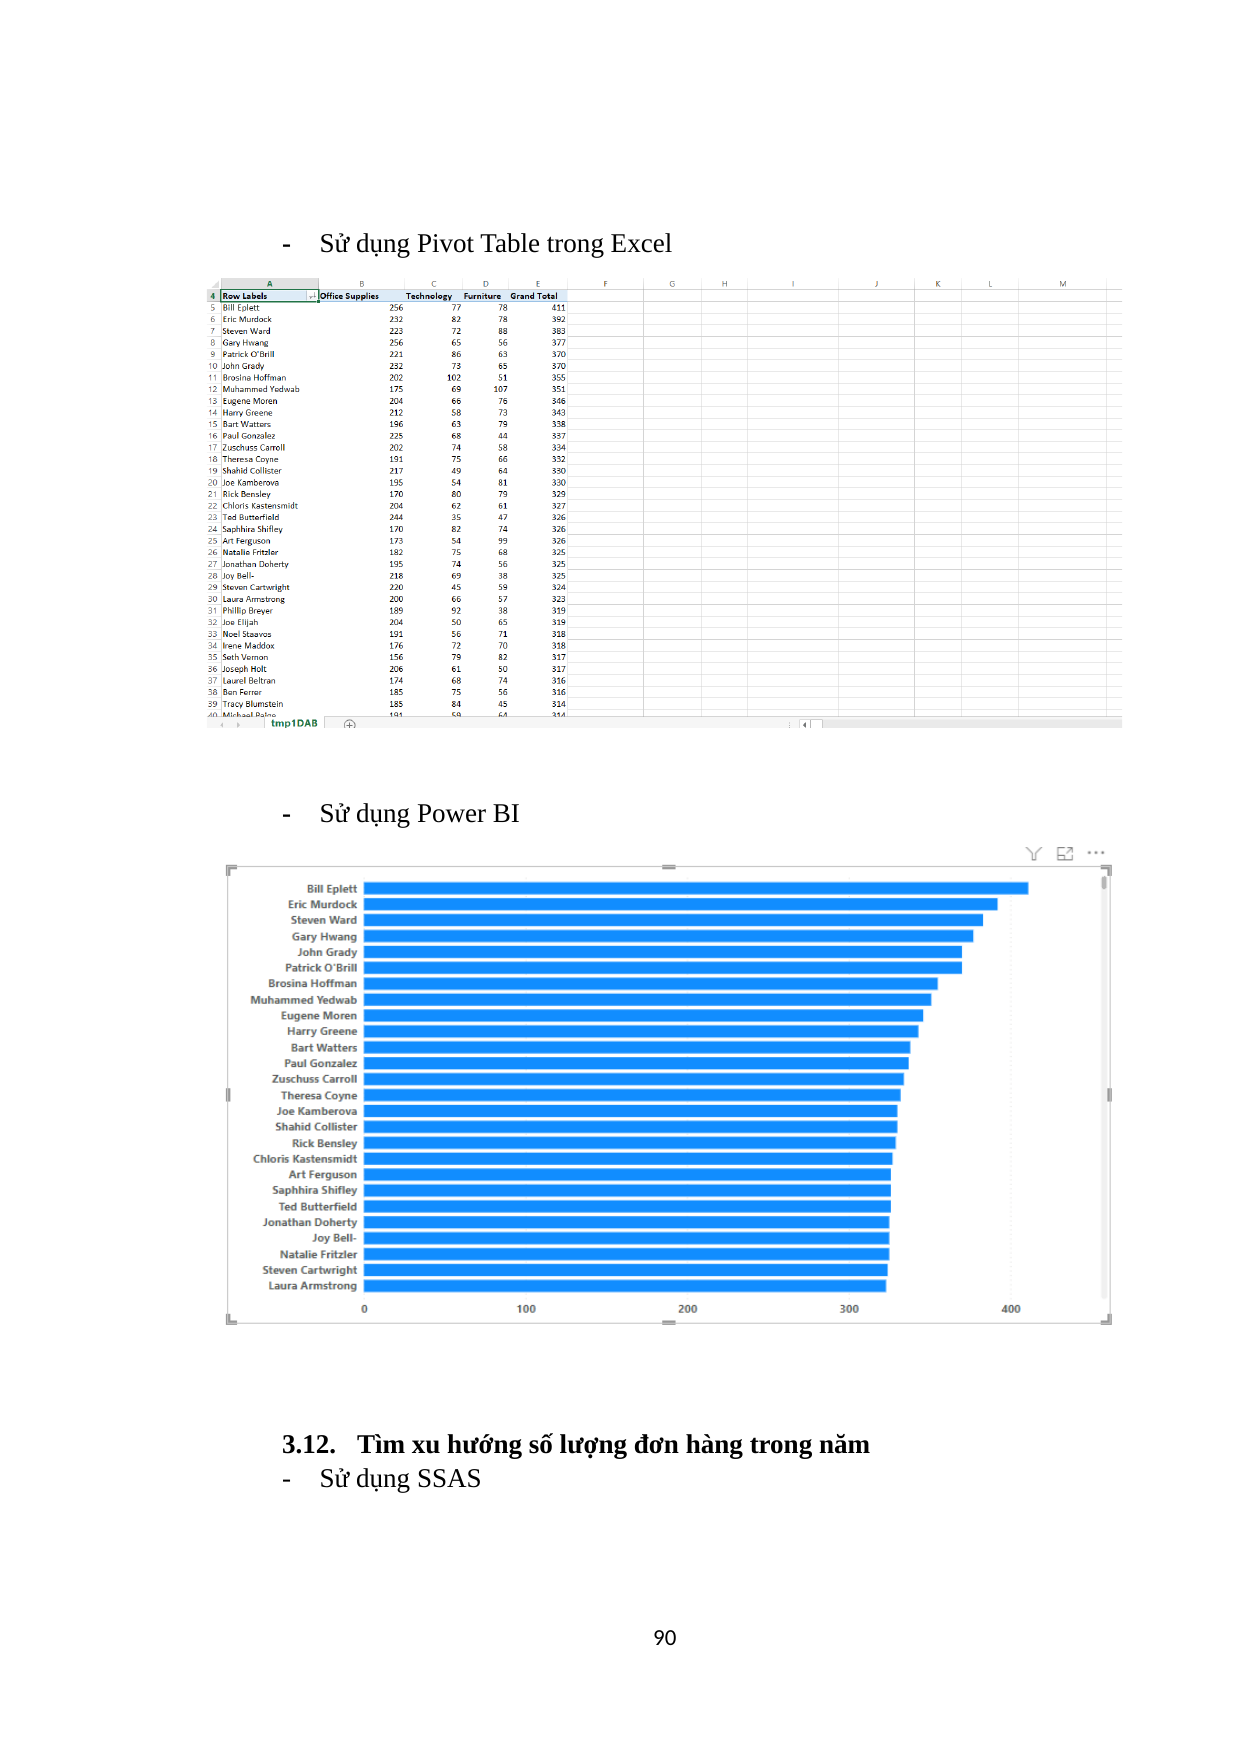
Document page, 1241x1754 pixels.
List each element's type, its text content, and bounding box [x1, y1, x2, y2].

list Tìm xu hướng số lượng đơn hàng trong năm [282, 1428, 1122, 1459]
list Sử dụng Power BI [282, 797, 1122, 828]
picture [206, 277, 1123, 728]
picture [206, 847, 1123, 1335]
list Sử dụng Pivot Table trong Excel [282, 227, 1122, 258]
list Sử dụng SSAS [282, 1462, 1122, 1493]
